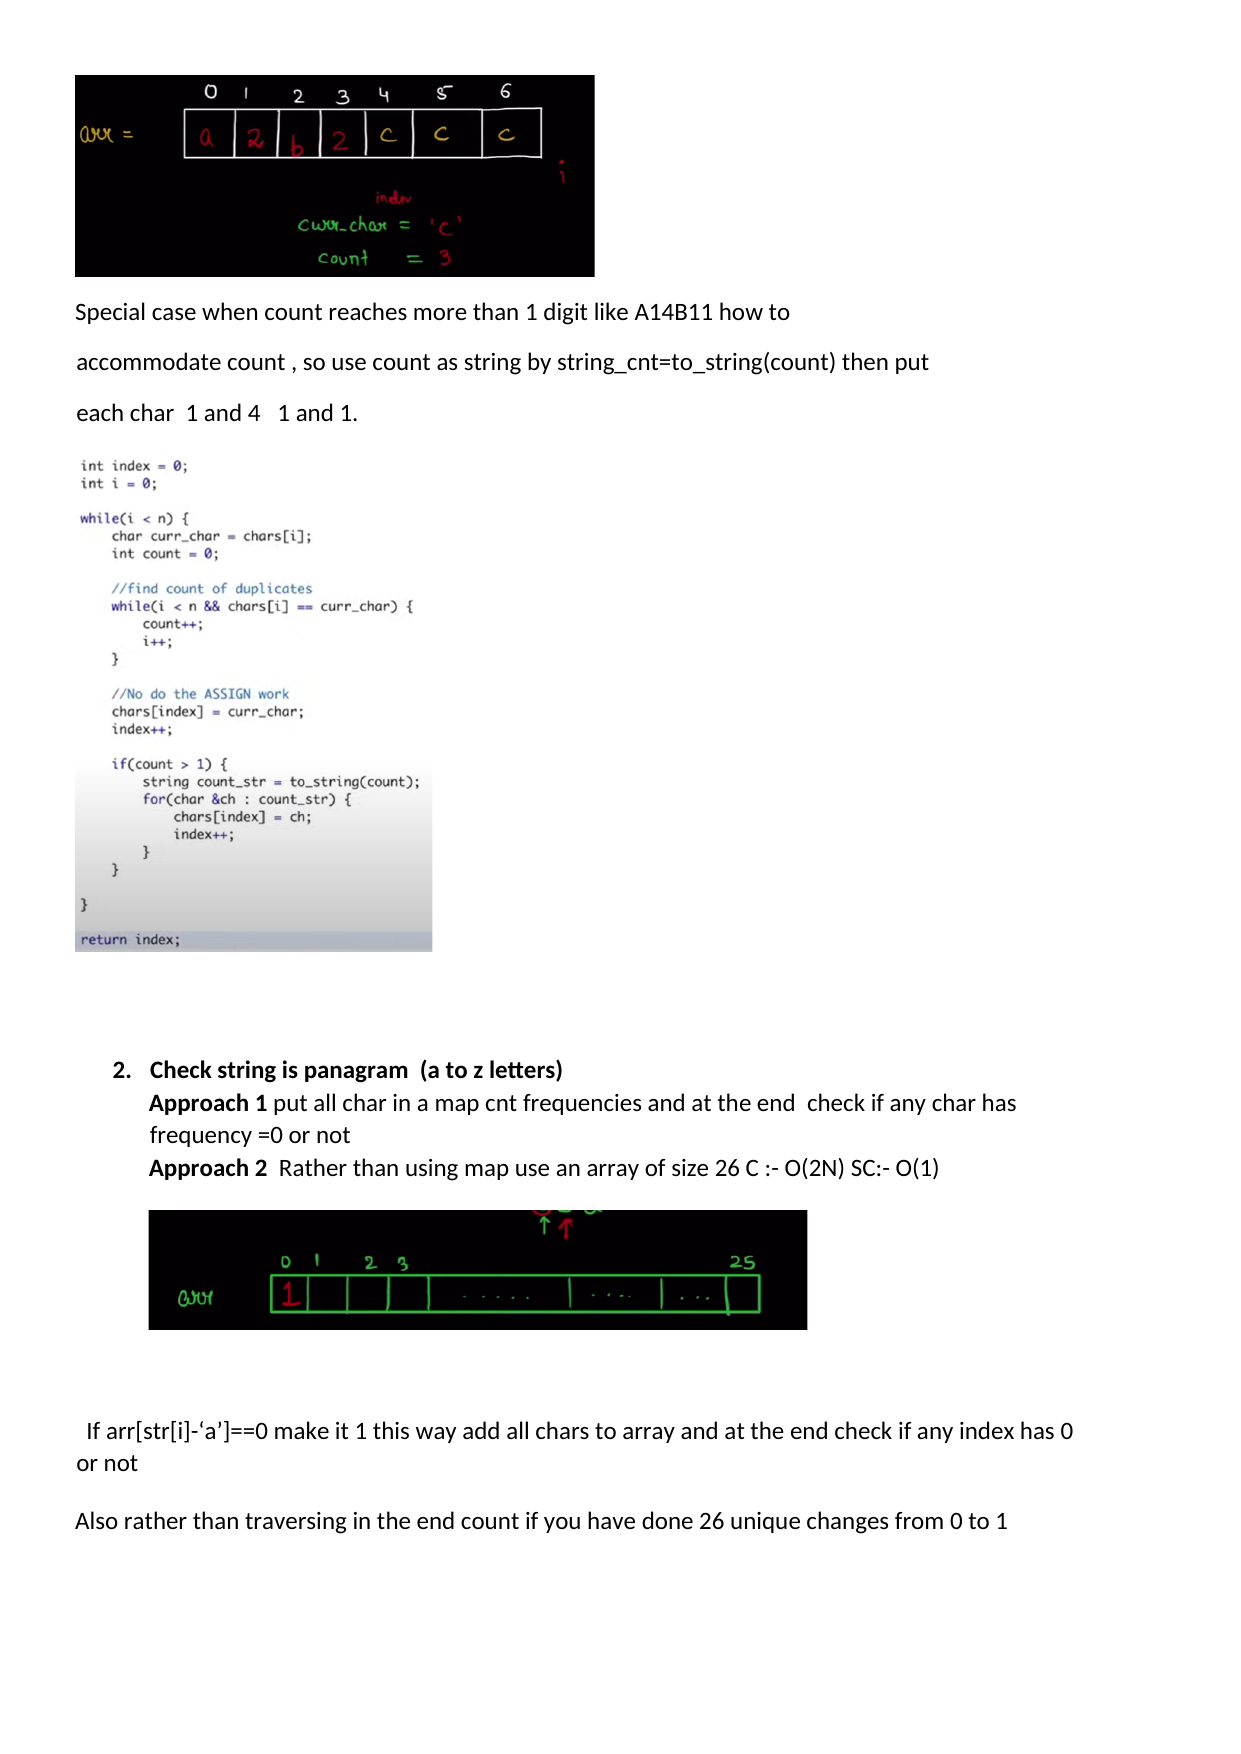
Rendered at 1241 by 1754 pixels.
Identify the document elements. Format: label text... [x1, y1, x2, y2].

picture [148, 1210, 808, 1330]
text If arr[str[i]-‘a’]==0 make it 1 this way add all chars to array and at the end check if any index has 0 or not [75, 1415, 1089, 1478]
picture [75, 447, 433, 952]
text Approach 1 put all char in a map cnt frequencies and at the end check if any char has frequency =0 or not [148, 1087, 1089, 1150]
subtitle Check string is panagram (a to z letters) [112, 1054, 1165, 1084]
text Also rather than traversing in the end count if you have done 26 unique changes from 0 to 1 [75, 1505, 1089, 1536]
picture [75, 75, 595, 277]
text Approach 2 Rather than using map use an array of size 26 C :- O(2N) SC:- O(1) [148, 1152, 1089, 1183]
text Special case when count reaches more than 1 digit like A14B11 how to accommodate count , so use count as string by string_cnt=to_string(count) then put each char 1 and 4 1 and 1. [75, 296, 935, 427]
